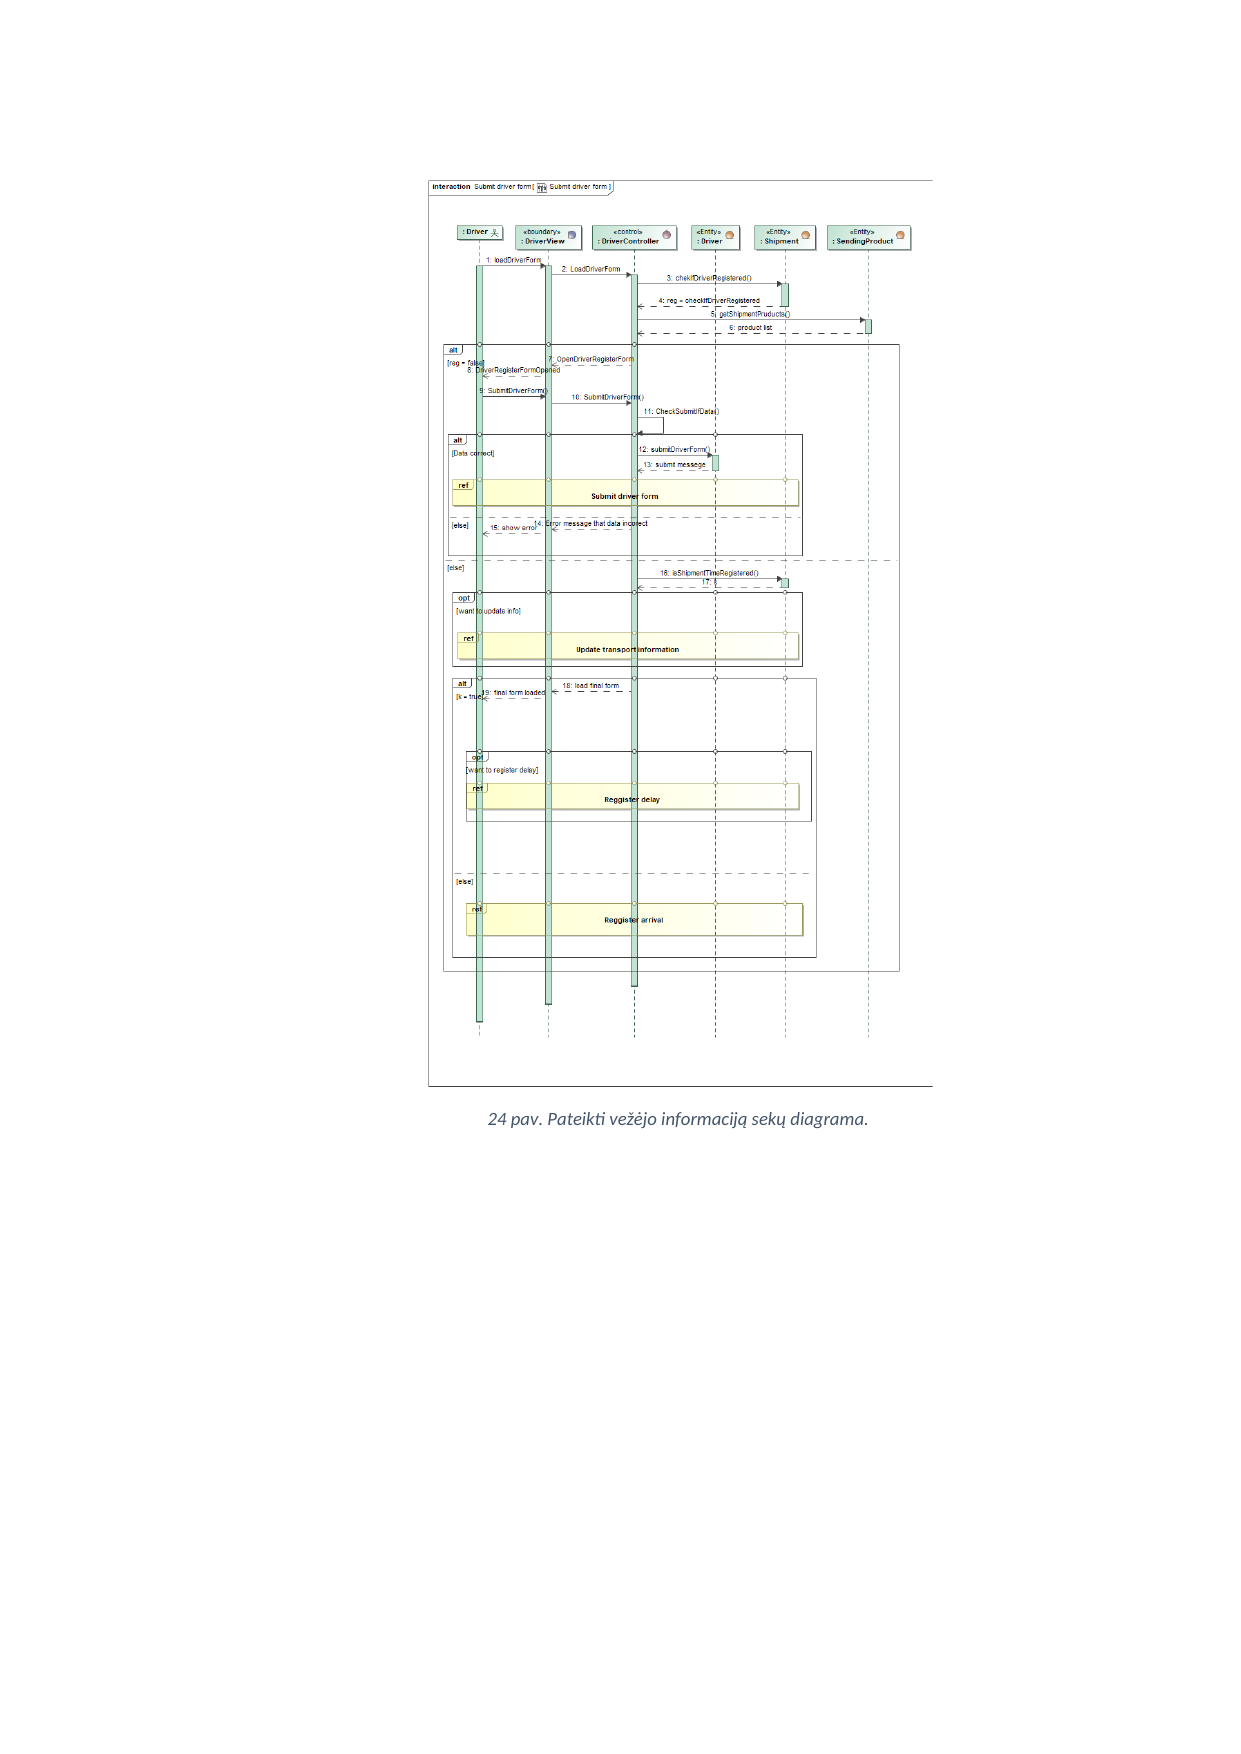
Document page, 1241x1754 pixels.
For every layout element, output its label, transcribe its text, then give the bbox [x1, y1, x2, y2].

picture [425, 177, 933, 1089]
